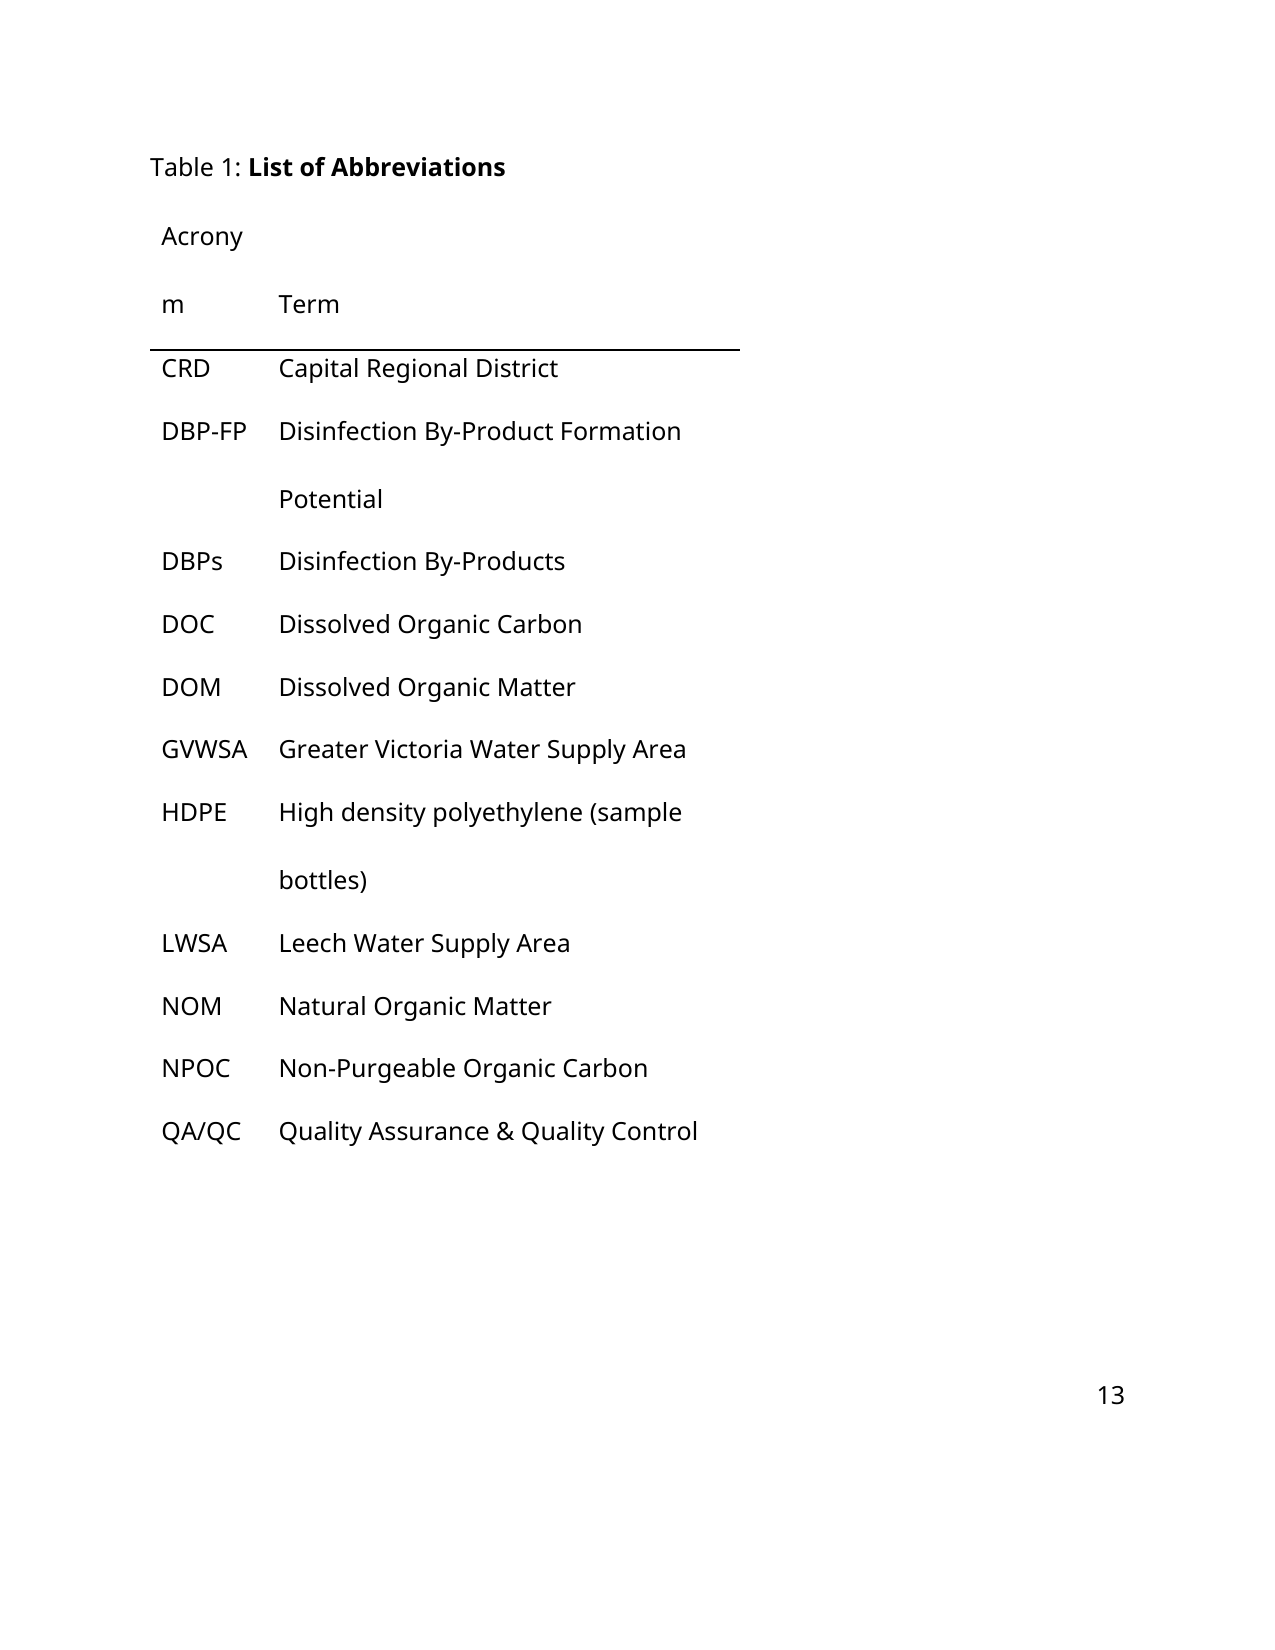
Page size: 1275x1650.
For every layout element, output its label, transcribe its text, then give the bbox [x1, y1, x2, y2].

text Table 1: List of Abbreviations [150, 150, 1125, 184]
table_cell Disinfection By-Products [267, 544, 740, 607]
table_cell High density polyethylene (sample bottles) [267, 795, 740, 926]
table_header Acronym [150, 218, 267, 349]
table_cell Non-Purgeable Organic Carbon [267, 1051, 740, 1114]
table_cell Dissolved Organic Carbon [267, 607, 740, 669]
table_cell Disinfection By-Product Formation Potential [267, 413, 740, 544]
table_cell Natural Organic Matter [267, 989, 740, 1051]
table_cell CRD [150, 351, 267, 413]
table_cell NPOC [150, 1051, 267, 1114]
table_header Term [267, 218, 740, 349]
table_cell DBPs [150, 544, 267, 607]
table_cell GVWSA [150, 732, 267, 795]
table_cell Leech Water Supply Area [267, 926, 740, 988]
table_cell HDPE [150, 795, 267, 926]
table_cell NOM [150, 989, 267, 1051]
table_cell LWSA [150, 926, 267, 988]
table_cell Greater Victoria Water Supply Area [267, 732, 740, 795]
table_cell Quality Assurance & Quality Control [267, 1114, 740, 1177]
table_cell DOC [150, 607, 267, 669]
table_cell DOM [150, 670, 267, 732]
table_cell QA/QC [150, 1114, 267, 1177]
table_cell Dissolved Organic Matter [267, 670, 740, 732]
table_cell Capital Regional District [267, 351, 740, 413]
table_cell DBP-FP [150, 413, 267, 544]
